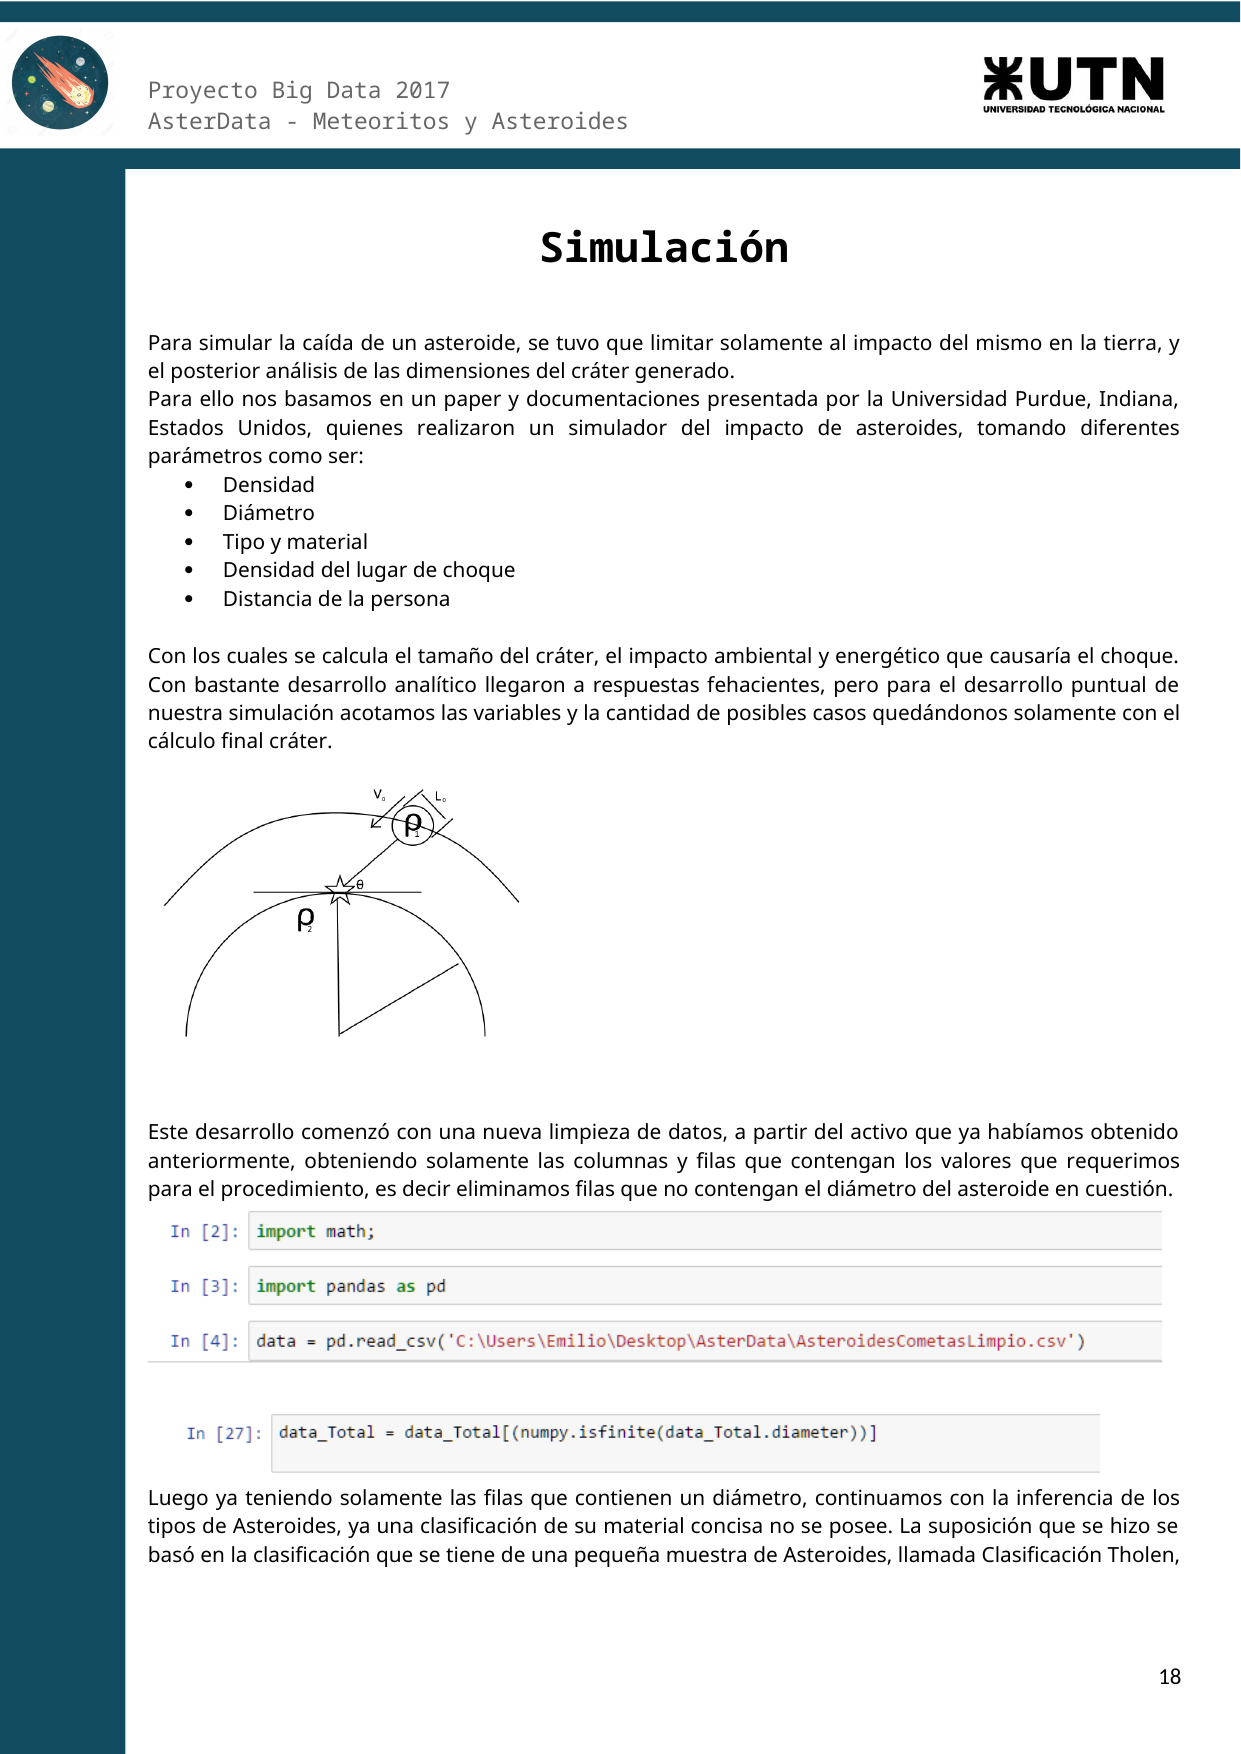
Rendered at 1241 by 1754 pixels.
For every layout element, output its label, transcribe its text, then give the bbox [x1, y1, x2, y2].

picture [982, 30, 1166, 136]
text Con los cuales se calcula el tamaño del cráter, el impacto ambiental y energético que causaría el choque. Con bastante desarrollo analítico llegaron a respuestas fehacientes, pero para el desarrollo puntual de nuestra simulación acotamos las variables y la cantidad de posibles casos quedándonos solamente con el cálculo final cráter. [148, 612, 1181, 726]
text Para ello nos basamos en un paper y documentaciones presentada por la Universidad Purdue, Indiana, Estados Unidos, quienes realizaron un simulador del impacto de asteroides, tomando diferentes parámetros como ser: [148, 384, 1181, 470]
list Diámetro [185, 498, 1181, 527]
picture [147, 725, 632, 1089]
list Densidad del lugar de choque [185, 555, 1181, 584]
text Para simular la caída de un asteroide, se tuvo que limitar solamente al impacto del mismo en la tierra, y el posterior análisis de las dimensiones del cráter generado. [148, 328, 1181, 384]
text Este desarrollo comenzó con una nueva limpieza de datos, a partir del activo que ya habíamos obtenido anteriormente, obteniendo solamente las columnas y filas que contengan los valores que requerimos para el procedimiento, es decir eliminamos filas que no contengan el diámetro del asteroide en cuestión. [148, 1088, 1181, 1174]
picture [147, 1375, 1100, 1454]
list Tipo y material [185, 527, 1181, 555]
picture [3, 27, 117, 138]
list Densidad [185, 470, 1181, 498]
list Distancia de la persona [185, 584, 1181, 612]
picture [147, 1173, 1163, 1347]
text Luego ya teniendo solamente las filas que contienen un diámetro, continuamos con la inferencia de los tipos de Asteroides, ya una clasificación de su material concisa no se posee. La suposición que se hizo se basó en la clasificación que se tiene de una pequeña muestra de Asteroides, llamada Clasificación Tholen, la cual, analizando el espectro de luz de los mismos, se deduce el material por el cual están compuestos y por lo tanto la densidad del mismo. [148, 1454, 1181, 1596]
subtitle Simulación [148, 218, 1181, 275]
